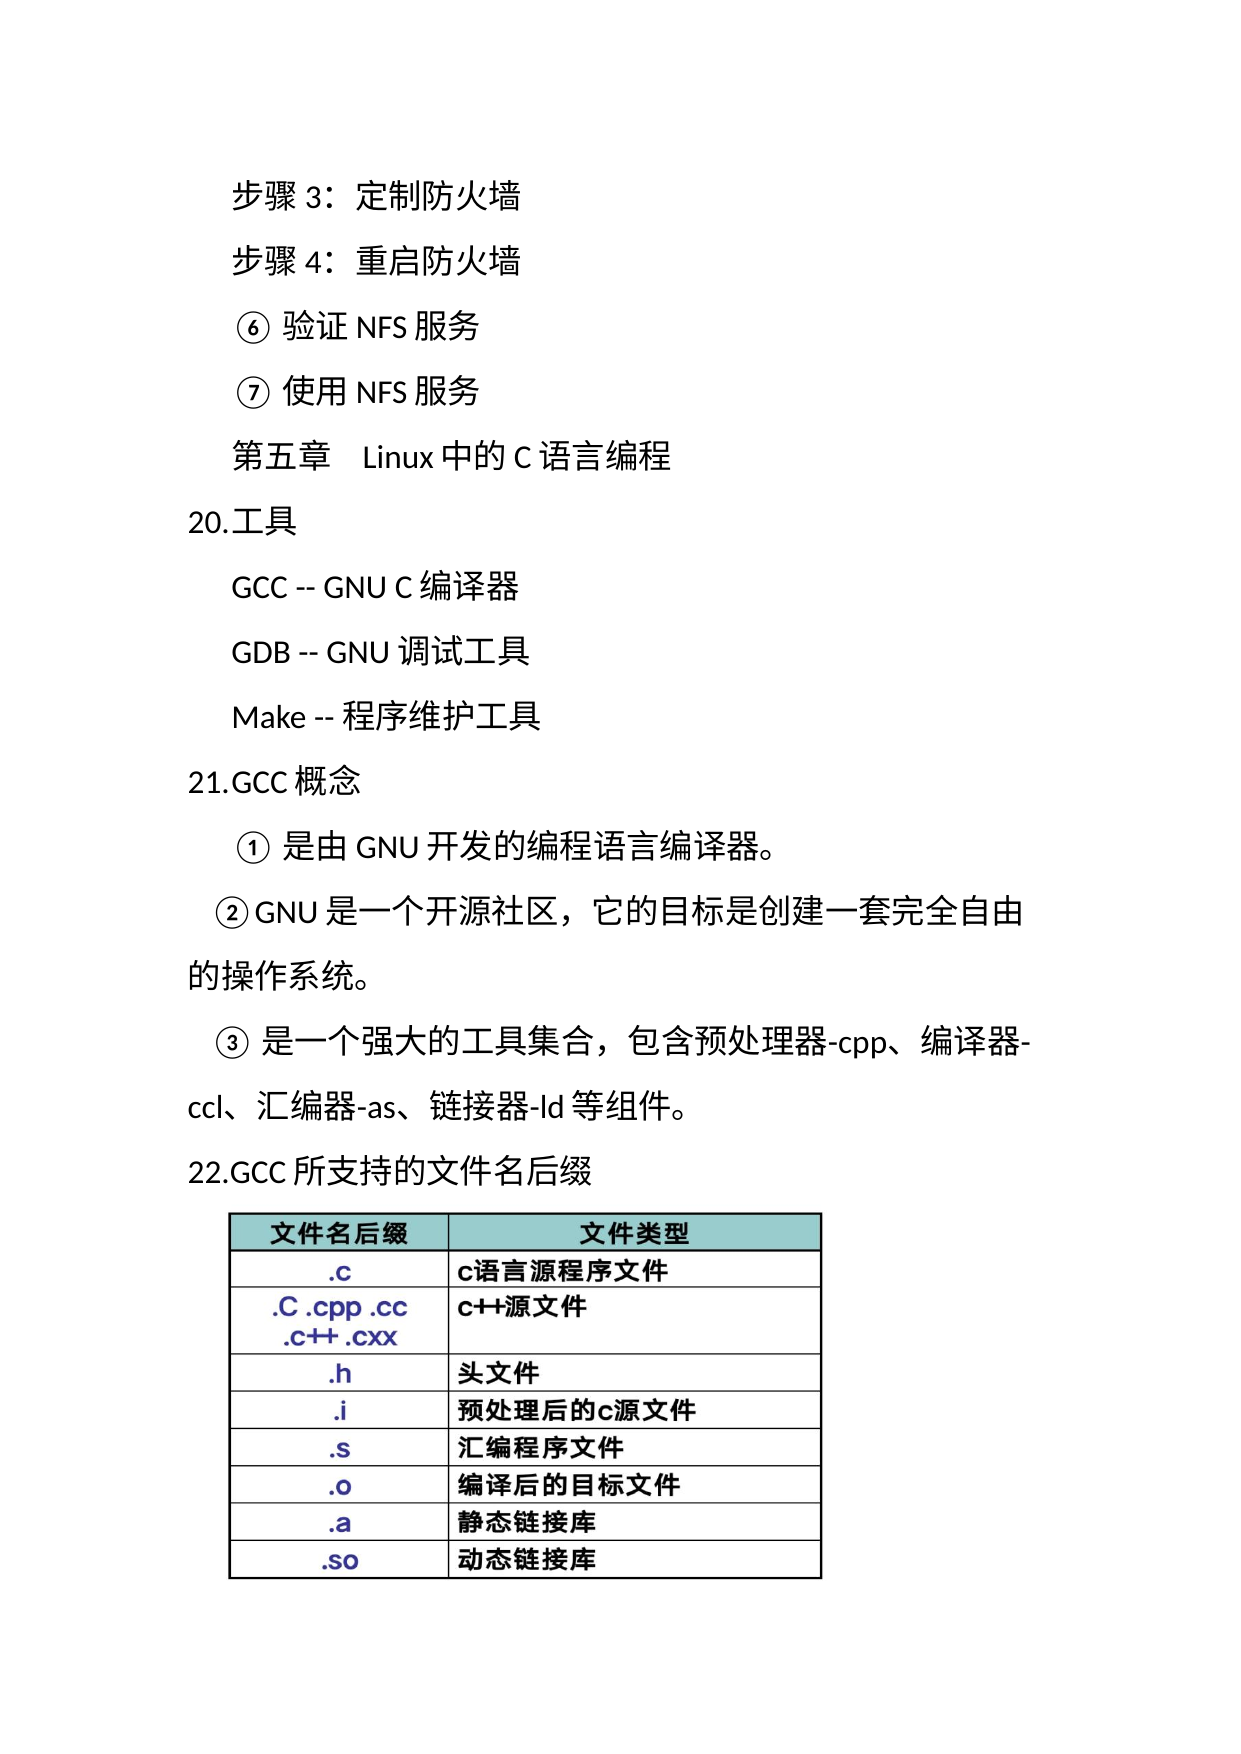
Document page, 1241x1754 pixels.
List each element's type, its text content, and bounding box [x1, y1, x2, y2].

list ②GNU是一个开源社区，它的目标是创建一套完全自由的操作系统。 ③是一个强大的工具集合，包含预处理器-cpp、编译器-ccl、汇编器-as、链接器-ld等组件。 22.GCC所支持的文件名后缀 [187, 877, 1053, 1202]
list 步骤3：定制防火墙 [231, 162, 1053, 227]
list 工具 [187, 487, 1053, 552]
list GCC概念 [187, 747, 1053, 812]
list GCC -- GNU C编译器 GDB -- GNU调试工具 [231, 552, 1053, 682]
picture [187, 1203, 872, 1591]
list ⑦使用NFS服务 [231, 357, 1053, 422]
list 步骤4：重启防火墙 [231, 227, 1053, 292]
list Make -- 程序维护工具 [231, 682, 1053, 747]
list Linux中的C语言编程 [231, 422, 1053, 487]
list ①是由GNU开发的编程语言编译器。 [231, 812, 1053, 877]
list ⑥验证NFS服务 [231, 292, 1053, 357]
